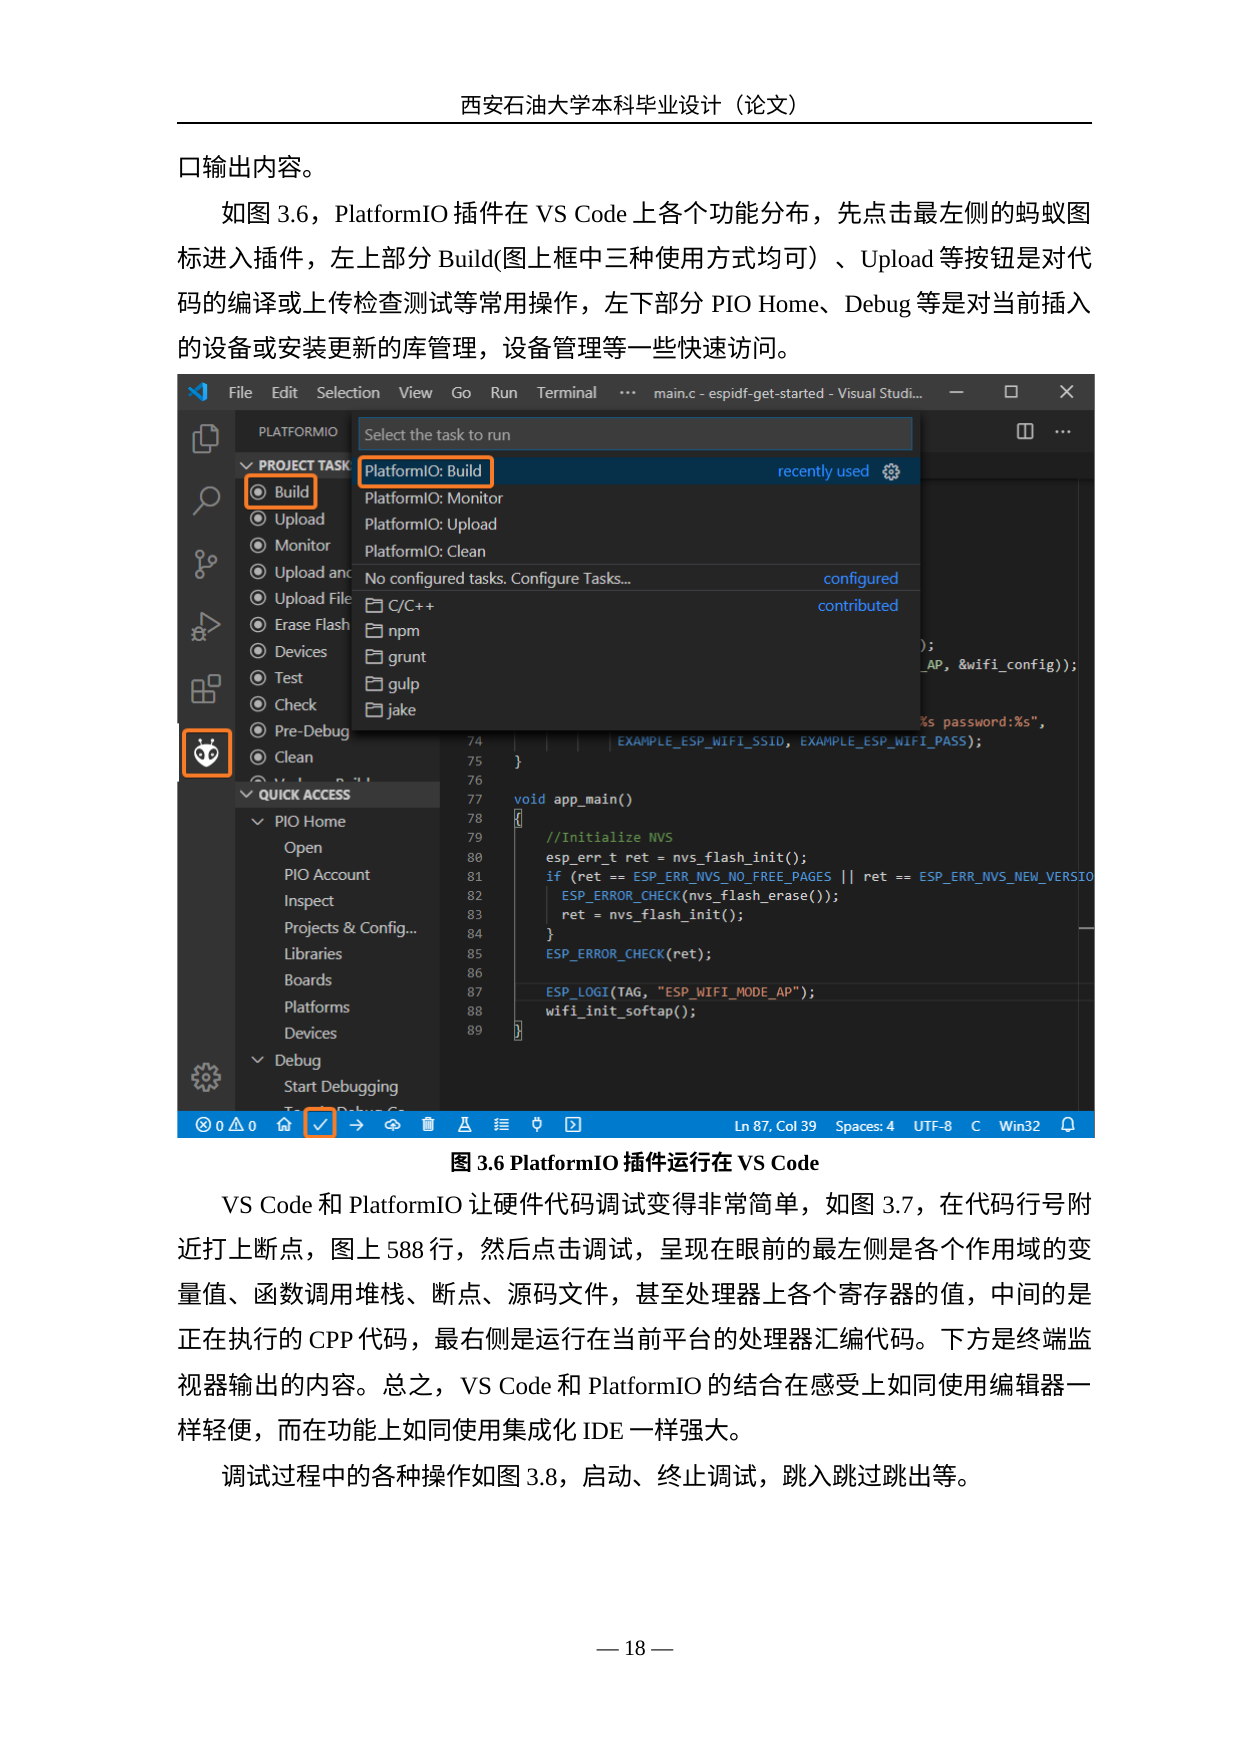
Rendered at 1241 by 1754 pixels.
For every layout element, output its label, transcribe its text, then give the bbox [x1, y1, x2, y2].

text 如图3.6，PlatformIO插件在VS Code上各个功能分布，先点击最左侧的蚂蚁图标进入插件，左上部分Build(图上框中三种使用方式均可）、Upload等按钮是对代码的编译或上传检查测试等常用操作，左下部分PIO Home、Debug等是对当前插入的设备或安装更新的库管理，设备管理等一些快速访问。 [177, 193, 1092, 365]
text VS Code和PlatformIO让硬件代码调试变得非常简单，如图3.7，在代码行号附近打上断点，图上588行，然后点击调试，呈现在眼前的最左侧是各个作用域的变量值、函数调用堆栈、断点、源码文件，甚至处理器上各个寄存器的值，中间的是正在执行的CPP代码，最右侧是运行在当前平台的处理器汇编代码。下方是终端监视器输出的内容。总之，VS Code和PlatformIO的结合在感受上如同使用编辑器一样轻便，而在功能上如同使用集成化IDE一样强大。 [177, 1184, 1092, 1447]
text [177, 148, 1092, 184]
text 图3.6 PlatformIO插件运行在VS Code [177, 1144, 1092, 1176]
text 调试过程中的各种操作如图3.8，启动、终止调试，跳入跳过跳出等。 [177, 1456, 1092, 1492]
picture [177, 374, 1095, 1138]
